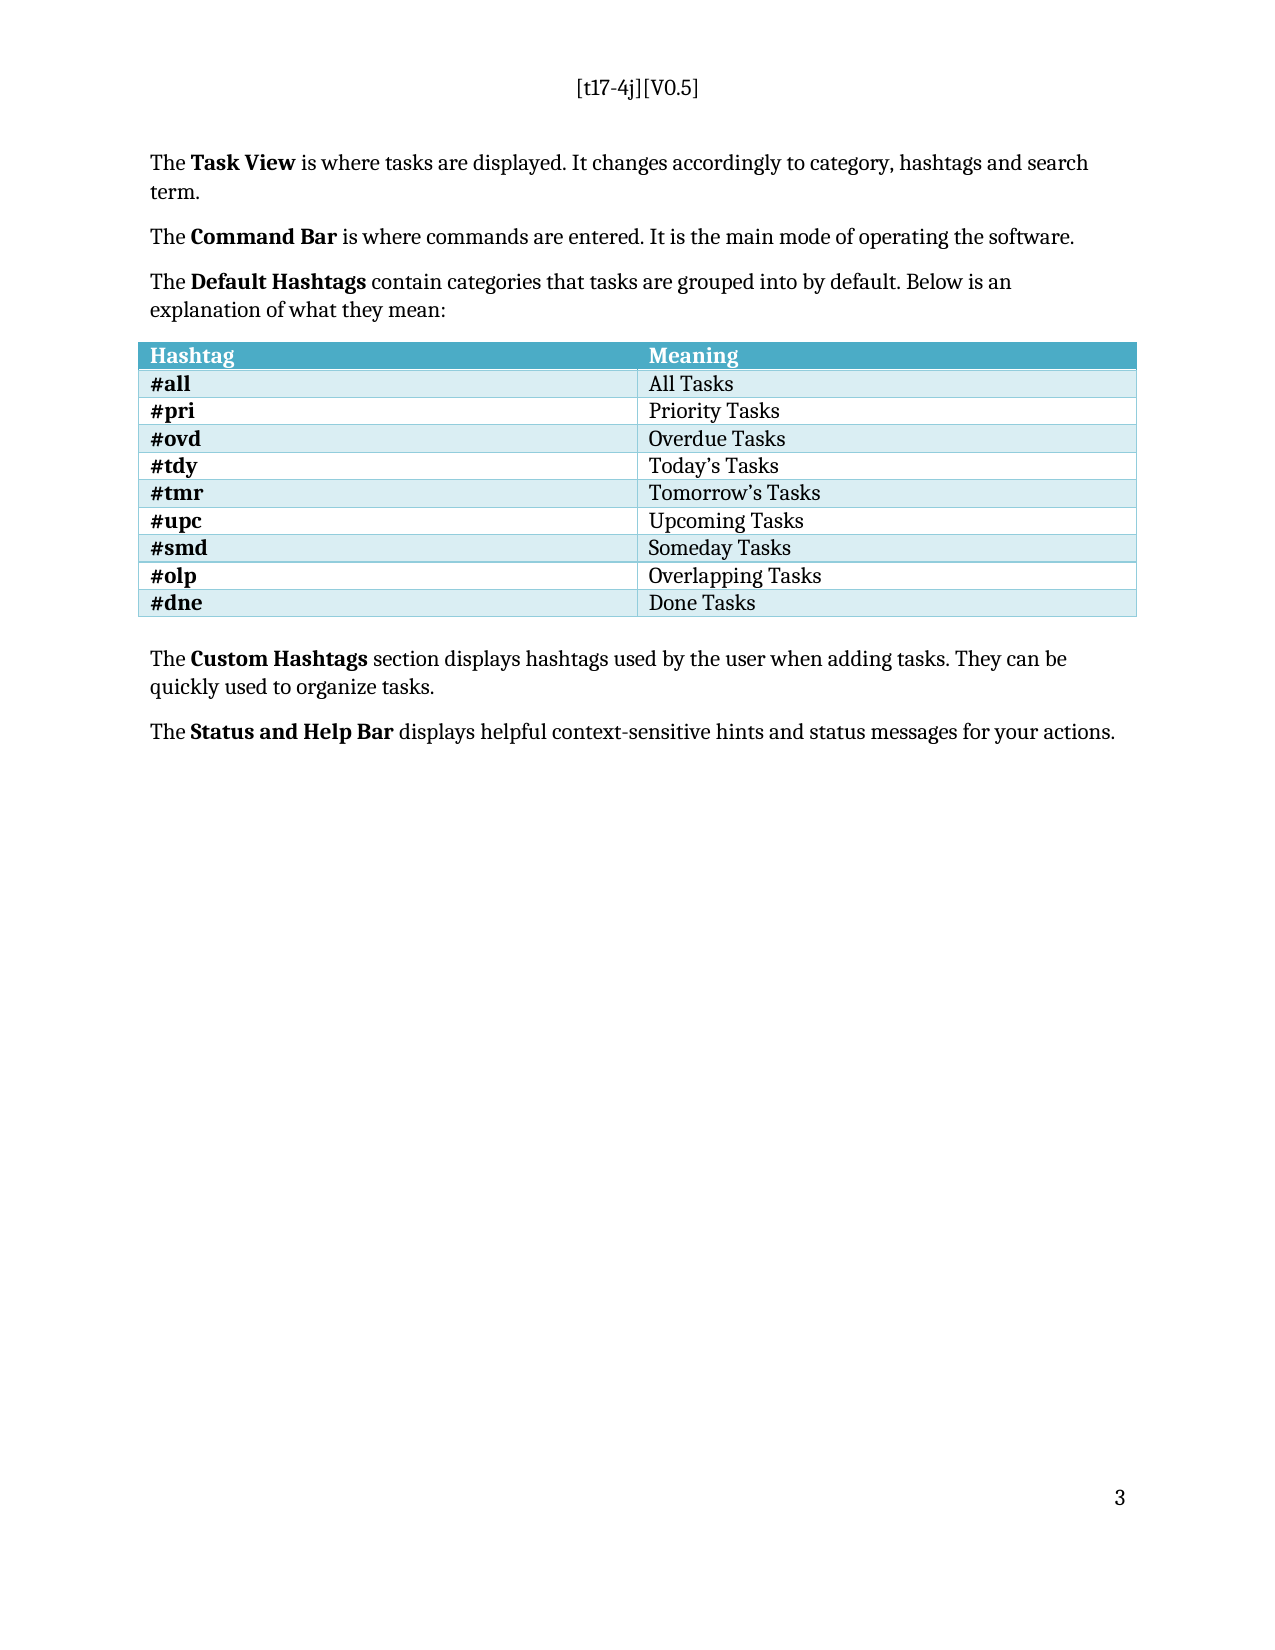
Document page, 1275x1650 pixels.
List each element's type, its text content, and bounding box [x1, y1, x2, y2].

table_cell Upcoming Tasks [638, 508, 1136, 534]
table_cell All Tasks [638, 371, 1136, 397]
table_cell Priority Tasks [638, 398, 1136, 424]
table_cell #smd [139, 535, 637, 561]
table_cell #dne [139, 590, 637, 616]
table_header Meaning [638, 343, 1136, 369]
table_cell #pri [139, 398, 637, 424]
text The Custom Hashtags section displays hashtags used by the user when adding tasks. They can be quickly used to organize tasks. [150, 617, 1125, 700]
table_cell #all [139, 371, 637, 397]
table_cell Done Tasks [638, 590, 1136, 616]
table_cell Today’s Tasks [638, 453, 1136, 479]
table_cell Overlapping Tasks [638, 563, 1136, 589]
text The Task View is where tasks are displayed. It changes accordingly to category, hashtags and search term. [150, 150, 1125, 205]
table_cell #tmr [139, 480, 637, 507]
text The Command Bar is where commands are entered. It is the main mode of operating the software. [150, 223, 1125, 250]
table_cell Someday Tasks [638, 535, 1136, 561]
table_cell #tdy [139, 453, 637, 479]
table_cell Tomorrow’s Tasks [638, 480, 1136, 507]
table_cell Overdue Tasks [638, 425, 1136, 452]
table_cell #olp [139, 563, 637, 589]
text The Default Hashtags contain categories that tasks are grouped into by default. Below is an explanation of what they mean: [150, 269, 1125, 323]
text The Status and Help Bar displays helpful context-sensitive hints and status messages for your actions. Adding a Task [150, 719, 1125, 746]
table_cell #upc [139, 508, 637, 534]
table_cell #ovd [139, 425, 637, 452]
table_header Hashtag [139, 343, 637, 369]
